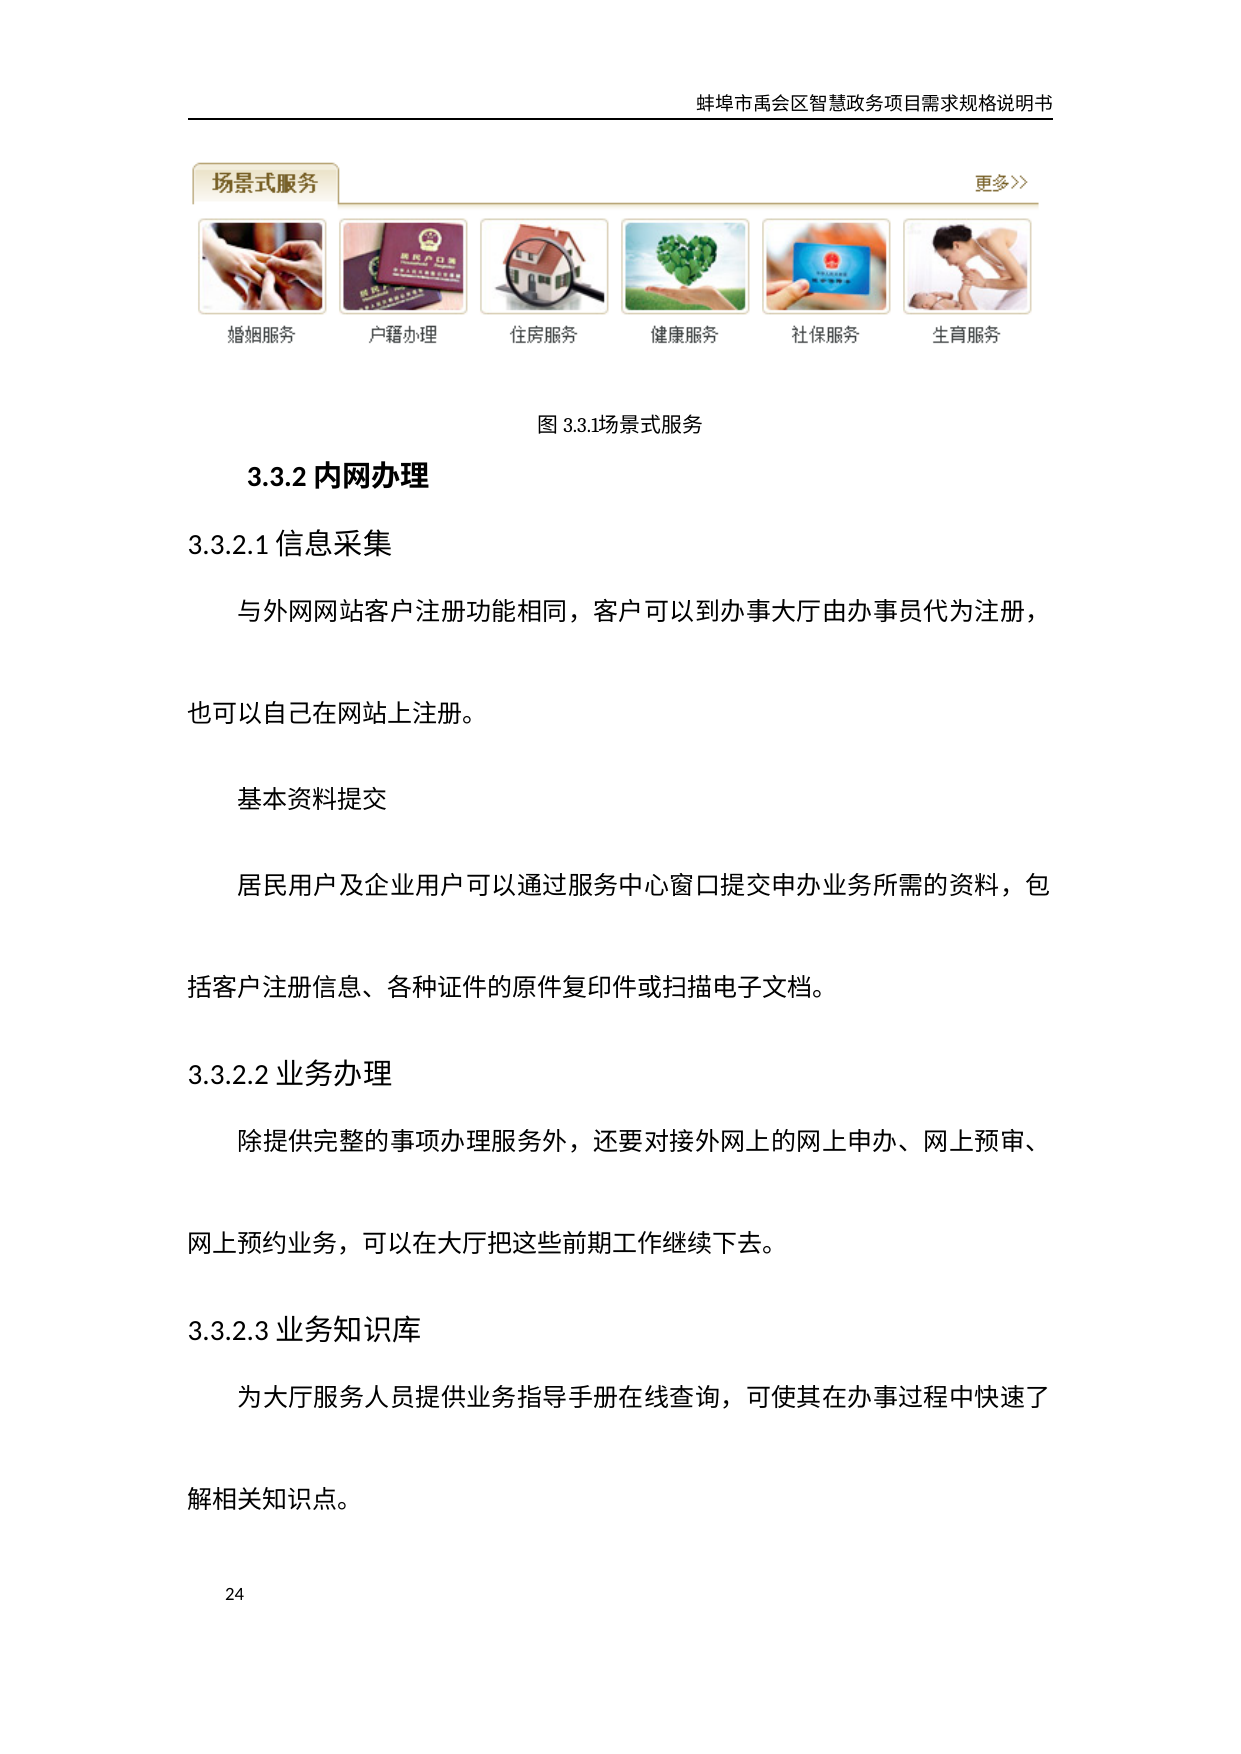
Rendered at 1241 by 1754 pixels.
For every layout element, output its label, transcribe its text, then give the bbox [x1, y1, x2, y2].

text 为大厅服务人员提供业务指导手册在线查询，可使其在办事过程中快速了解相关知识点。 [187, 1361, 1053, 1531]
subtitle 业务知识库 [187, 1293, 1053, 1361]
subtitle 信息采集 [187, 508, 1053, 576]
text 居民用户及企业用户可以通过服务中心窗口提交申办业务所需的资料，包括客户注册信息、各种证件的原件复印件或扫描电子文档。 [187, 850, 1053, 1019]
text 与外网网站客户注册功能相同，客户可以到办事大厅由办事员代为注册，也可以自己在网站上注册。 [187, 576, 1053, 746]
text 除提供完整的事项办理服务外，还要对接外网上的网上申办、网上预审、网上预约业务，可以在大厅把这些前期工作继续下去。 [187, 1106, 1053, 1275]
subtitle 业务办理 [187, 1038, 1053, 1106]
text 图 3.3.1场景式服务 [187, 406, 1053, 440]
text 内网办理 [247, 440, 1053, 508]
text 基本资料提交 [187, 764, 1053, 832]
picture [187, 153, 1053, 376]
